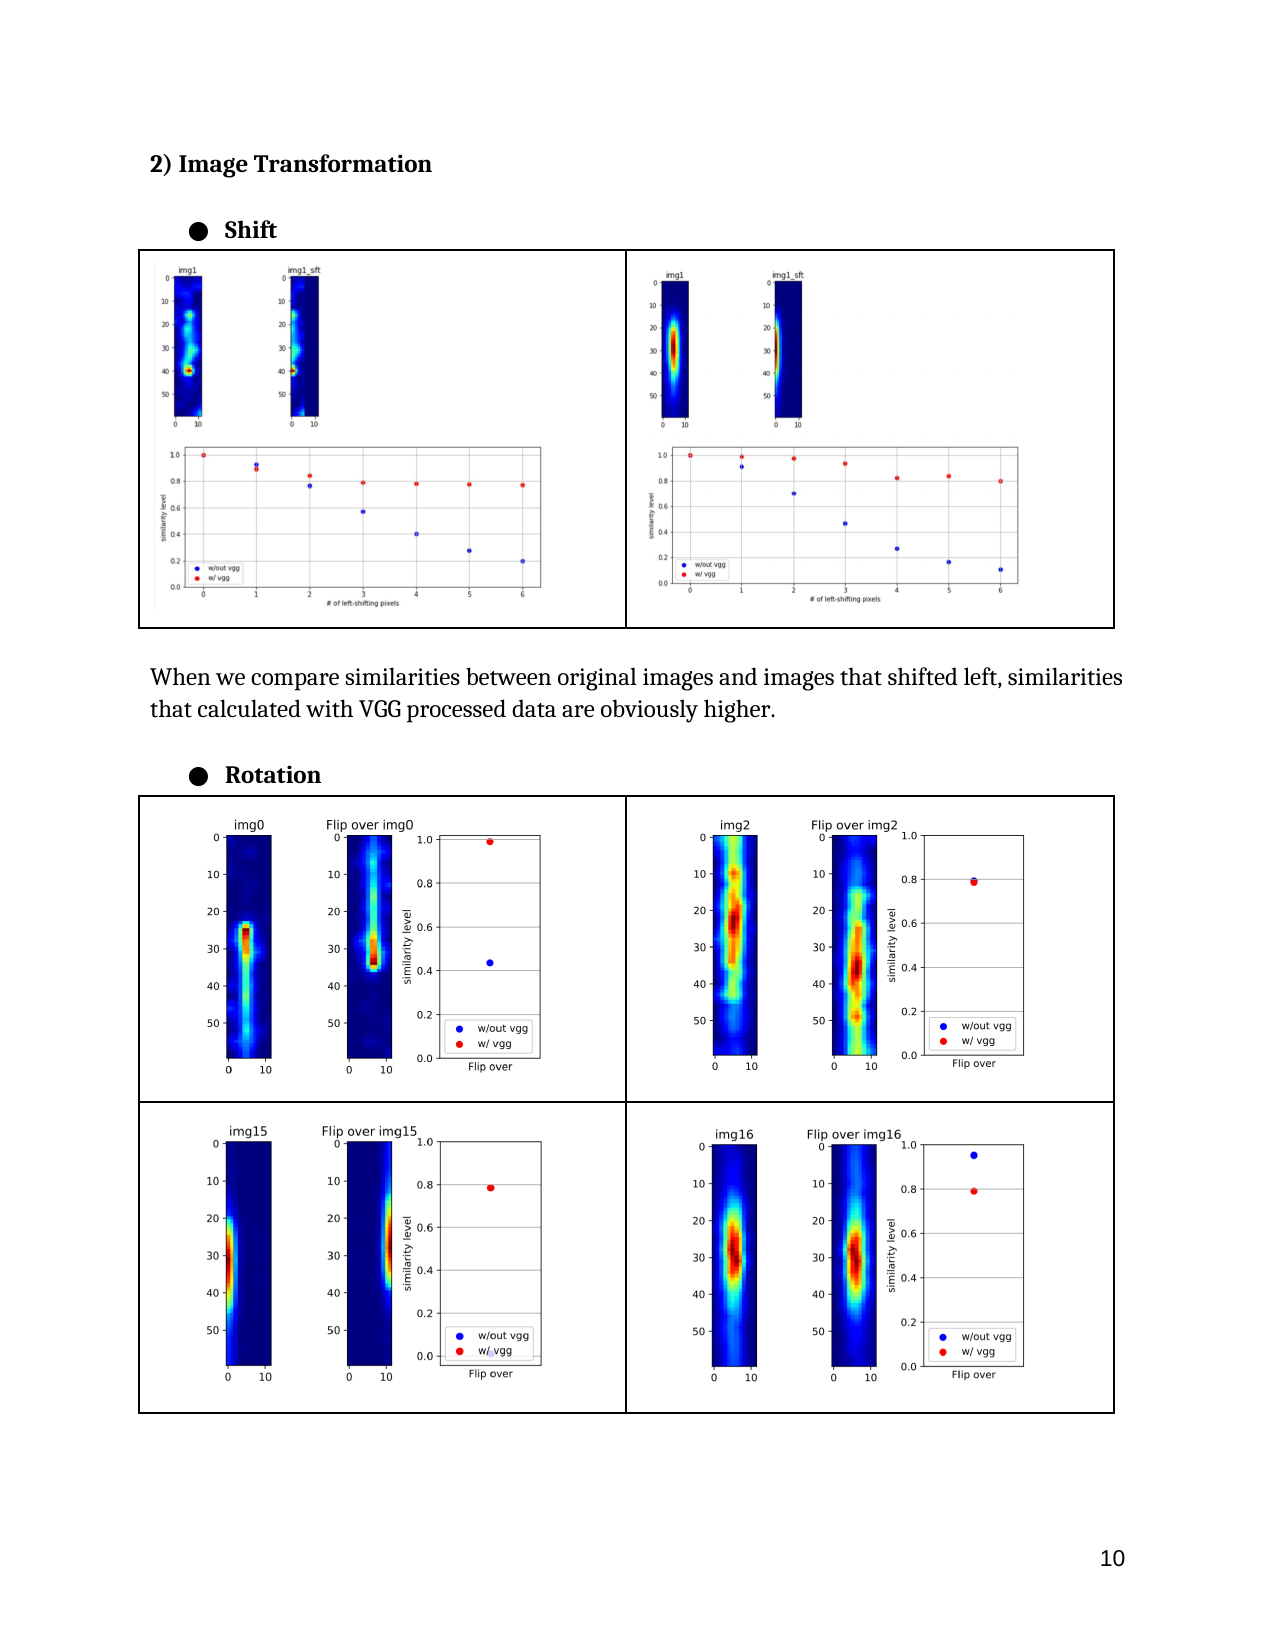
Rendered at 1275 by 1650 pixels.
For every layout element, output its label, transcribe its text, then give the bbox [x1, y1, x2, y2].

table_cell [140, 1103, 625, 1412]
table_header [140, 797, 625, 1101]
picture [636, 807, 1062, 1086]
list Shift [187, 216, 1125, 245]
picture [636, 261, 1025, 613]
picture [636, 1113, 1062, 1398]
text When we compare similarities between original images and images that shifted left, similarities that calculated with VGG processed data are obviously higher. [150, 662, 1125, 724]
text 2) Image Transformation [150, 150, 1125, 179]
table_header [140, 251, 625, 627]
table_header [627, 251, 1113, 627]
picture [149, 807, 578, 1087]
table_header [627, 797, 1113, 1101]
picture [149, 1113, 579, 1395]
table_cell [627, 1103, 1113, 1412]
picture [149, 261, 550, 610]
list Rotation [187, 761, 1125, 790]
